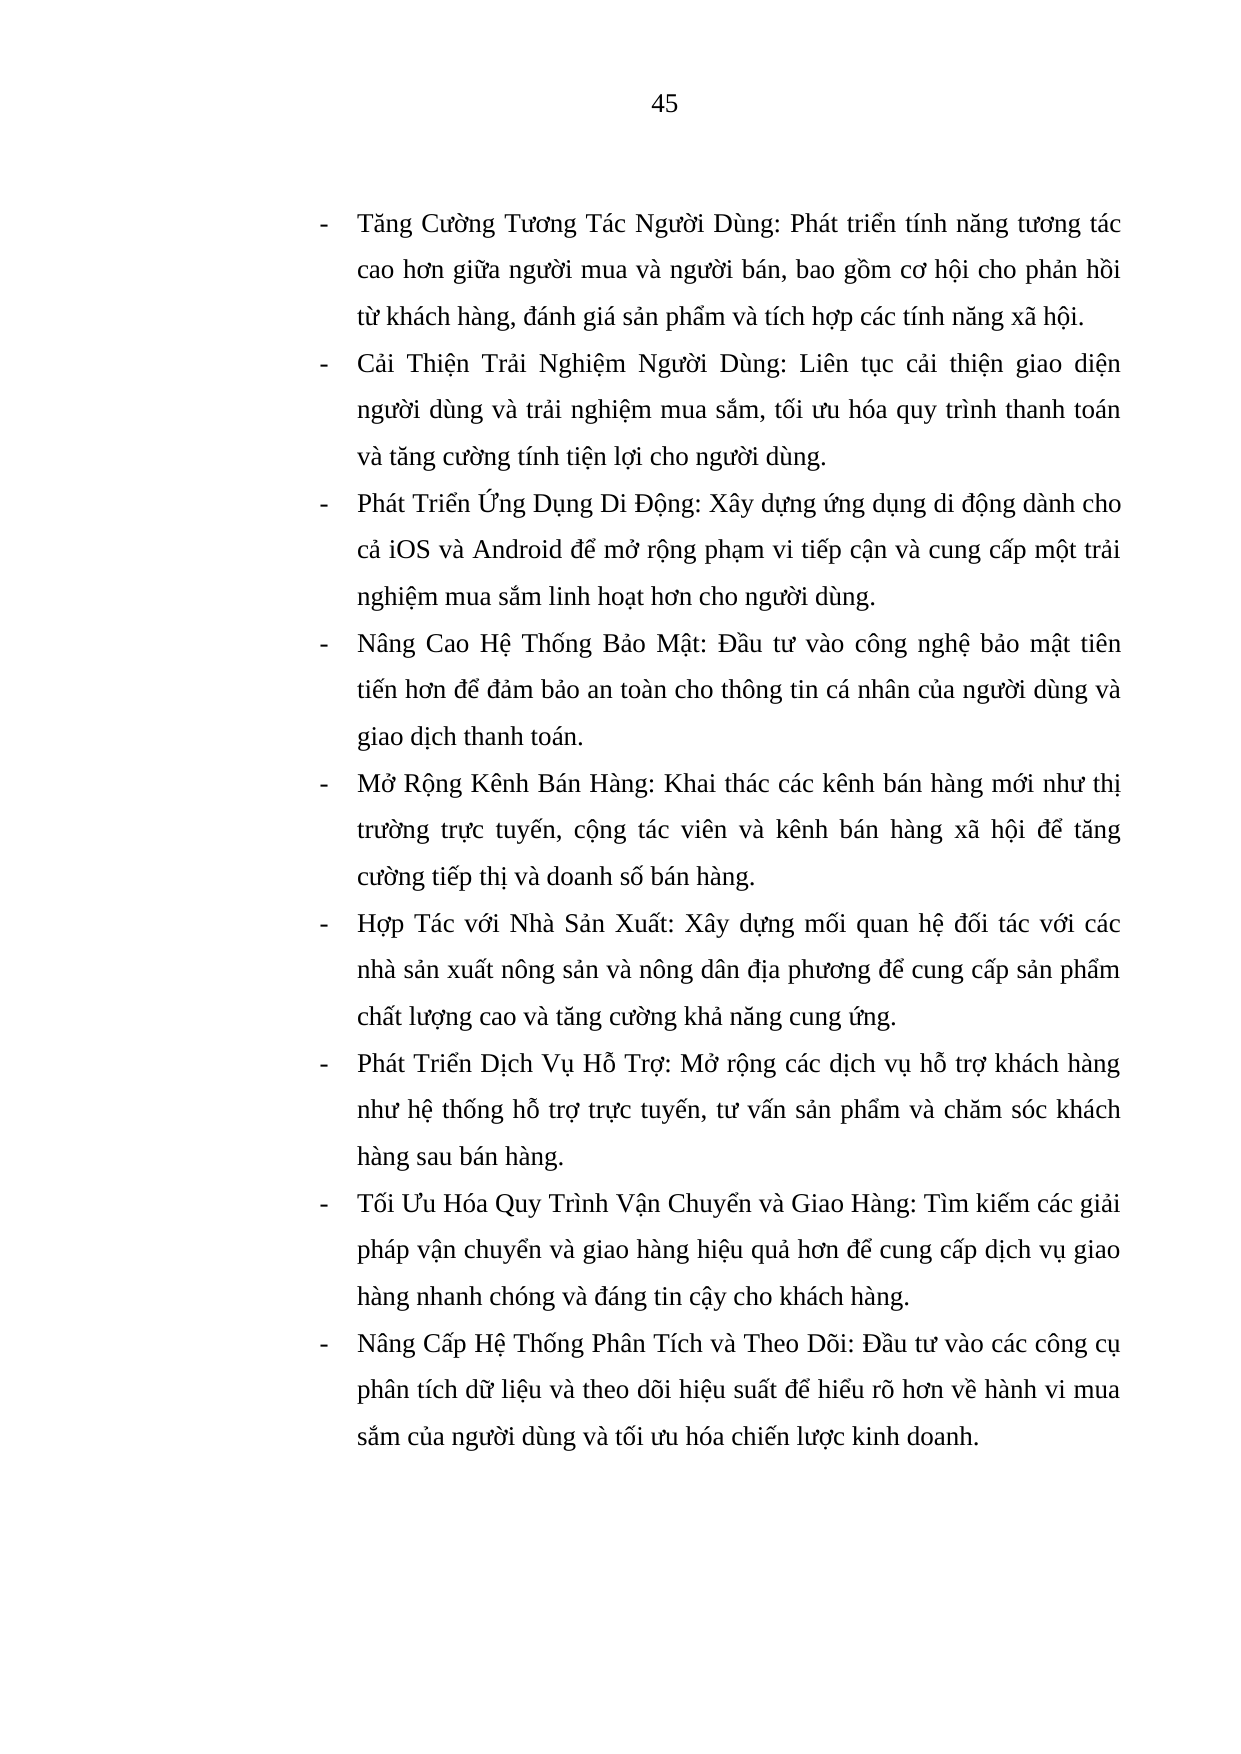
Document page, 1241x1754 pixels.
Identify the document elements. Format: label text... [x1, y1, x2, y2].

list Cải Thiện Trải Nghiệm Người Dùng: Liên tục cải thiện giao diện người dùng và trải nghiệm mua sắm, tối ưu hóa quy trình thanh toán và tăng cường tính tiện lợi cho người dùng. [319, 347, 1122, 471]
list Mở Rộng Kênh Bán Hàng: Khai thác các kênh bán hàng mới như thị trường trực tuyến, cộng tác viên và kênh bán hàng xã hội để tăng cường tiếp thị và doanh số bán hàng. [319, 767, 1122, 891]
list Hợp Tác với Nhà Sản Xuất: Xây dựng mối quan hệ đối tác với các nhà sản xuất nông sản và nông dân địa phương để cung cấp sản phẩm chất lượng cao và tăng cường khả năng cung ứng. [319, 907, 1122, 1031]
list Nâng Cao Hệ Thống Bảo Mật: Đầu tư vào công nghệ bảo mật tiên tiến hơn để đảm bảo an toàn cho thông tin cá nhân của người dùng và giao dịch thanh toán. [319, 627, 1122, 751]
list Tăng Cường Tương Tác Người Dùng: Phát triển tính năng tương tác cao hơn giữa người mua và người bán, bao gồm cơ hội cho phản hồi từ khách hàng, đánh giá sản phẩm và tích hợp các tính năng xã hội. [319, 207, 1122, 331]
list Phát Triển Ứng Dụng Di Động: Xây dựng ứng dụng di động dành cho cả iOS và Android để mở rộng phạm vi tiếp cận và cung cấp một trải nghiệm mua sắm linh hoạt hơn cho người dùng. [319, 487, 1122, 611]
list Nâng Cấp Hệ Thống Phân Tích và Theo Dõi: Đầu tư vào các công cụ phân tích dữ liệu và theo dõi hiệu suất để hiểu rõ hơn về hành vi mua sắm của người dùng và tối ưu hóa chiến lược kinh doanh. [319, 1327, 1122, 1451]
list Tối Ưu Hóa Quy Trình Vận Chuyển và Giao Hàng: Tìm kiếm các giải pháp vận chuyển và giao hàng hiệu quả hơn để cung cấp dịch vụ giao hàng nhanh chóng và đáng tin cậy cho khách hàng. [319, 1187, 1122, 1311]
list Phát Triển Dịch Vụ Hỗ Trợ: Mở rộng các dịch vụ hỗ trợ khách hàng như hệ thống hỗ trợ trực tuyến, tư vấn sản phẩm và chăm sóc khách hàng sau bán hàng. [319, 1047, 1122, 1171]
